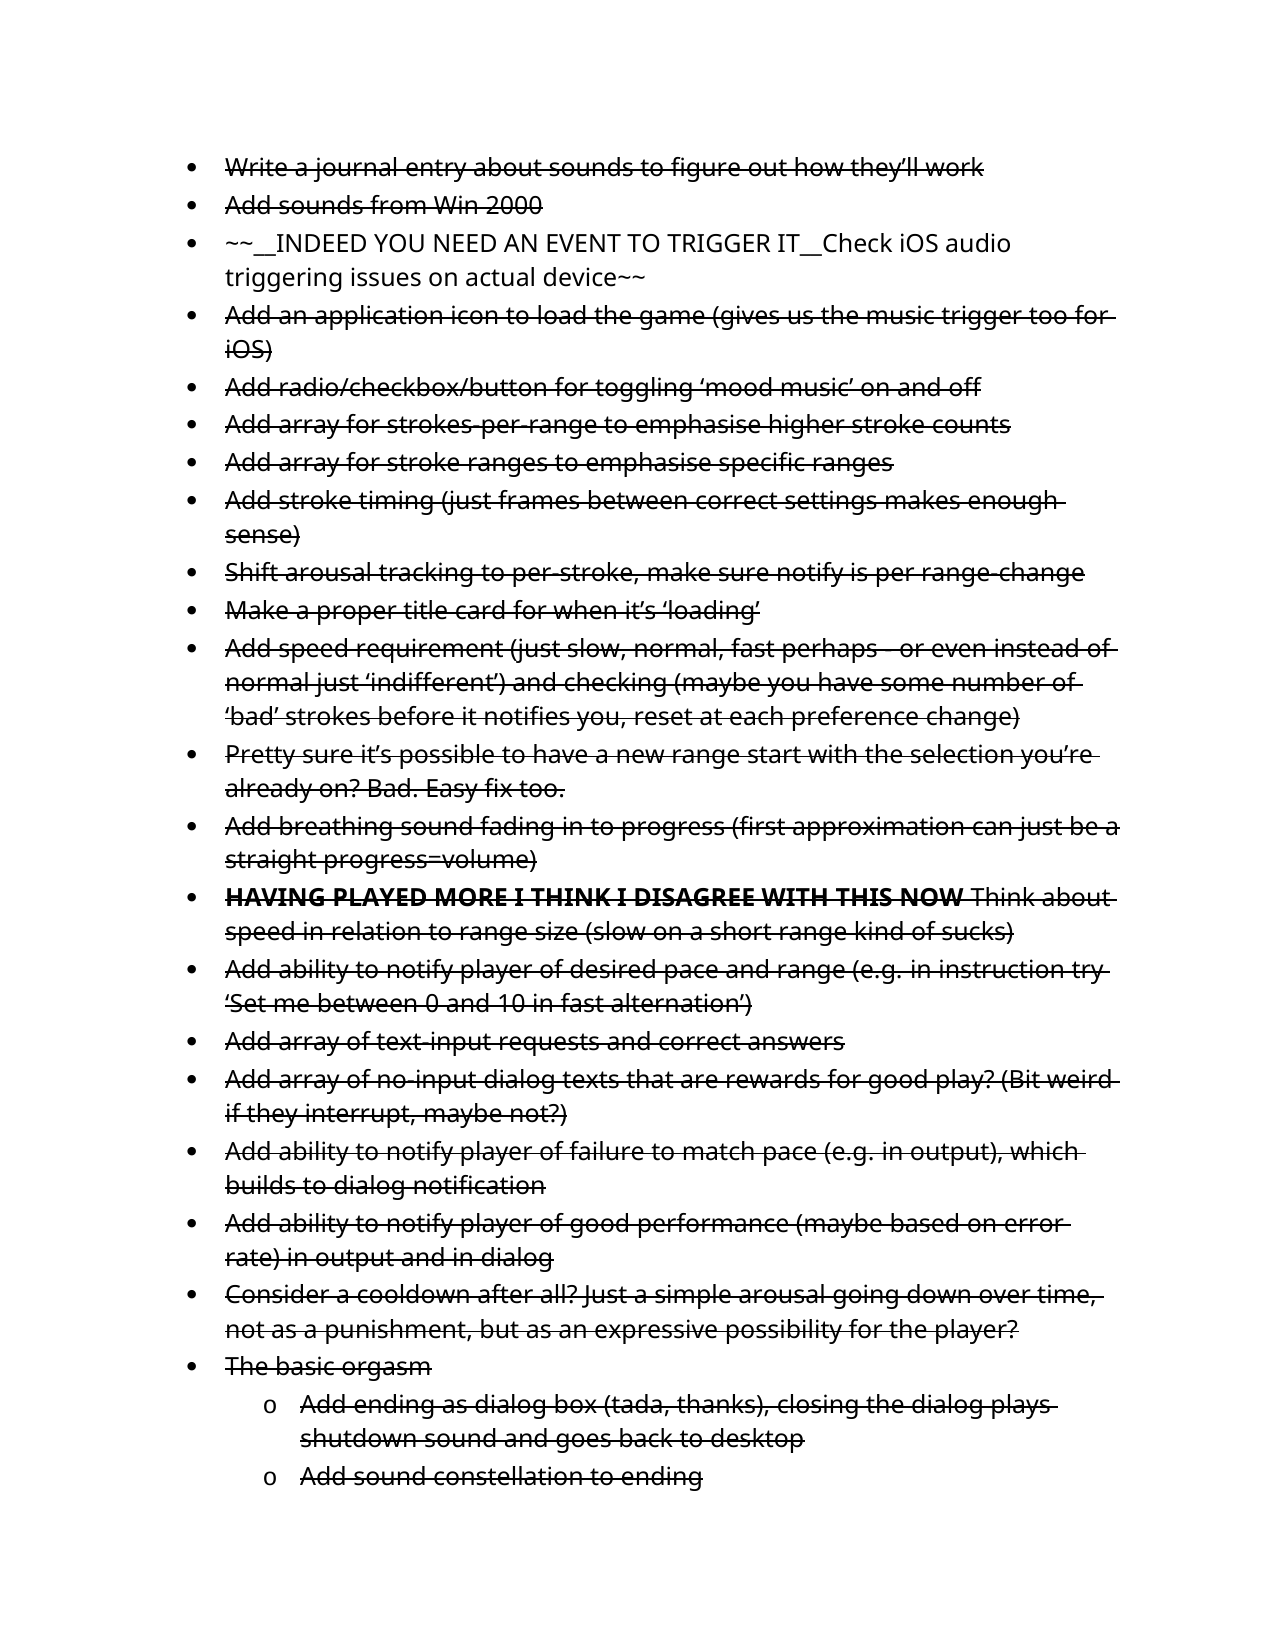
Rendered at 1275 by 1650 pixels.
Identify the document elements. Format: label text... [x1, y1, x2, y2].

list HAVING PLAYED MORE I THINK I DISAGREE WITH THIS NOW Think about speed in relation to range size (slow on a short range kind of sucks) [187, 880, 1125, 948]
list ~~__INDEED YOU NEED AN EVENT TO TRIGGER IT__Check iOS audio triggering issues on actual device~~ [187, 226, 1125, 294]
list Add speed requirement (just slow, normal, fast perhaps - or even instead of normal just ‘indifferent’) and checking (maybe you have some number of ‘bad’ strokes before it notifies you, reset at each preference change) [187, 630, 1125, 732]
list Add sounds from Win 2000 [187, 188, 1125, 222]
list Add stroke timing (just frames between correct settings makes enough sense) [187, 483, 1125, 551]
list Add sound constellation to ending [262, 1459, 1125, 1493]
list Write a journal entry about sounds to figure out how they’ll work [187, 150, 1125, 184]
list Add ending as dialog box (tada, thanks), closing the dialog plays shutdown sound and goes back to desktop [262, 1387, 1125, 1455]
list Shift arousal tracking to per-stroke, make sure notify is per range-change [187, 555, 1125, 589]
list The basic orgasm [187, 1349, 1125, 1383]
list Add array of no-input dialog texts that are rewards for good play? (Bit weird if they interrupt, maybe not?) [187, 1062, 1125, 1130]
list Add array for strokes-per-range to emphasise higher stroke counts [187, 407, 1125, 441]
list Add breathing sound fading in to progress (first approximation can just be a straight progress=volume) [187, 808, 1125, 876]
list Add array of text-input requests and correct answers [187, 1024, 1125, 1058]
list Consider a cooldown after all? Just a simple arousal going down over time, not as a punishment, but as an expressive possibility for the player? [187, 1277, 1125, 1345]
list Make a proper title card for when it’s ‘loading’ [187, 592, 1125, 627]
list Add array for stroke ranges to emphasise specific ranges [187, 445, 1125, 479]
list Pretty sure it’s possible to have a new range start with the selection you’re already on? Bad. Easy fix too. [187, 736, 1125, 804]
list Add ability to notify player of failure to match pace (e.g. in output), which builds to dialog notification [187, 1133, 1125, 1202]
list Add radio/checkbox/button for toggling ‘mood music’ on and off [187, 369, 1125, 403]
list Add ability to notify player of good performance (maybe based on error rate) in output and in dialog [187, 1205, 1125, 1273]
list Add an application icon to load the game (gives us the music trigger too for iOS) [187, 297, 1125, 366]
list Add ability to notify player of desired pace and range (e.g. in instruction try ‘Set me between 0 and 10 in fast alternation’) [187, 952, 1125, 1020]
